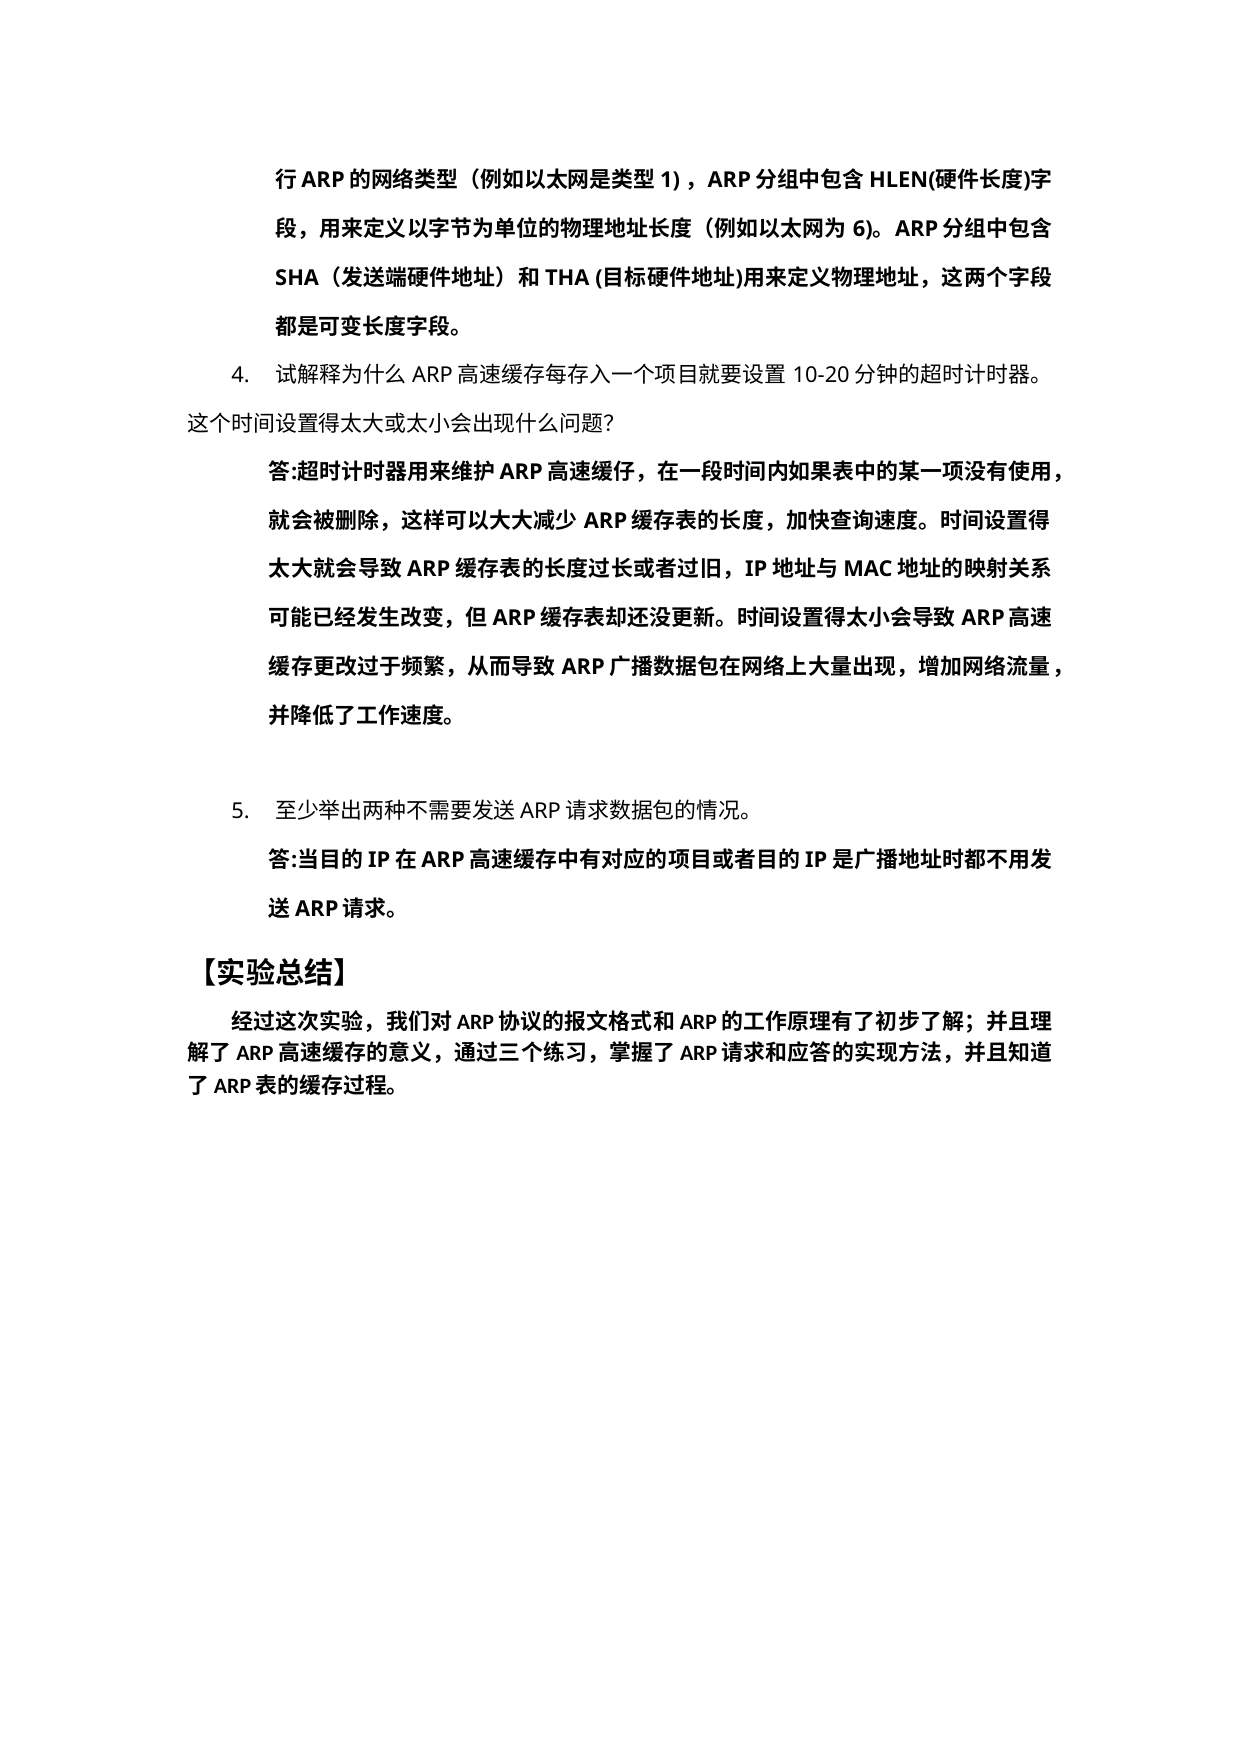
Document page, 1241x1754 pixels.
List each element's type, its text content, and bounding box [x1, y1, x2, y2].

list 答:当目的IP在ARP高速缓存中有对应的项目或者目的IP是广播地址时都不用发送ARP请求。 [269, 841, 1053, 923]
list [275, 162, 1053, 341]
text 【实验总结】 [187, 938, 1053, 1003]
text 经过这次实验，我们对ARP协议的报文格式和ARP的工作原理有了初步了解；并且理解了ARP高速缓存的意义，通过三个练习，掌握了ARP请求和应答的实现方法，并且知道了ARP表的缓存过程。 [187, 1003, 1053, 1101]
list 至少举出两种不需要发送ARP请求数据包的情况。 [187, 793, 1053, 826]
list 试解释为什么ARP高速缓存每存入一个项目就要设置10-20分钟的超时计时器。这个时间设置得太大或太小会出现什么问题？ [187, 357, 1053, 438]
list 答:超时计时器用来维护ARP高速缓仔，在一段时间内如果表中的某一项没有使用，就会被删除，这样可以大大减少ARP缓存表的长度，加快查询速度。时间设置得太大就会导致ARP缓存表的长度过长或者过旧，IP地址与MAC地址的映射关系可能已经发生改变，但ARP缓存表却还没更新。时间设置得太小会导致ARP高速缓存更改过于频繁，从而导致ARP广播数据包在网络上大量出现，增加网络流量，并降低了工作速度。 [269, 454, 1053, 730]
